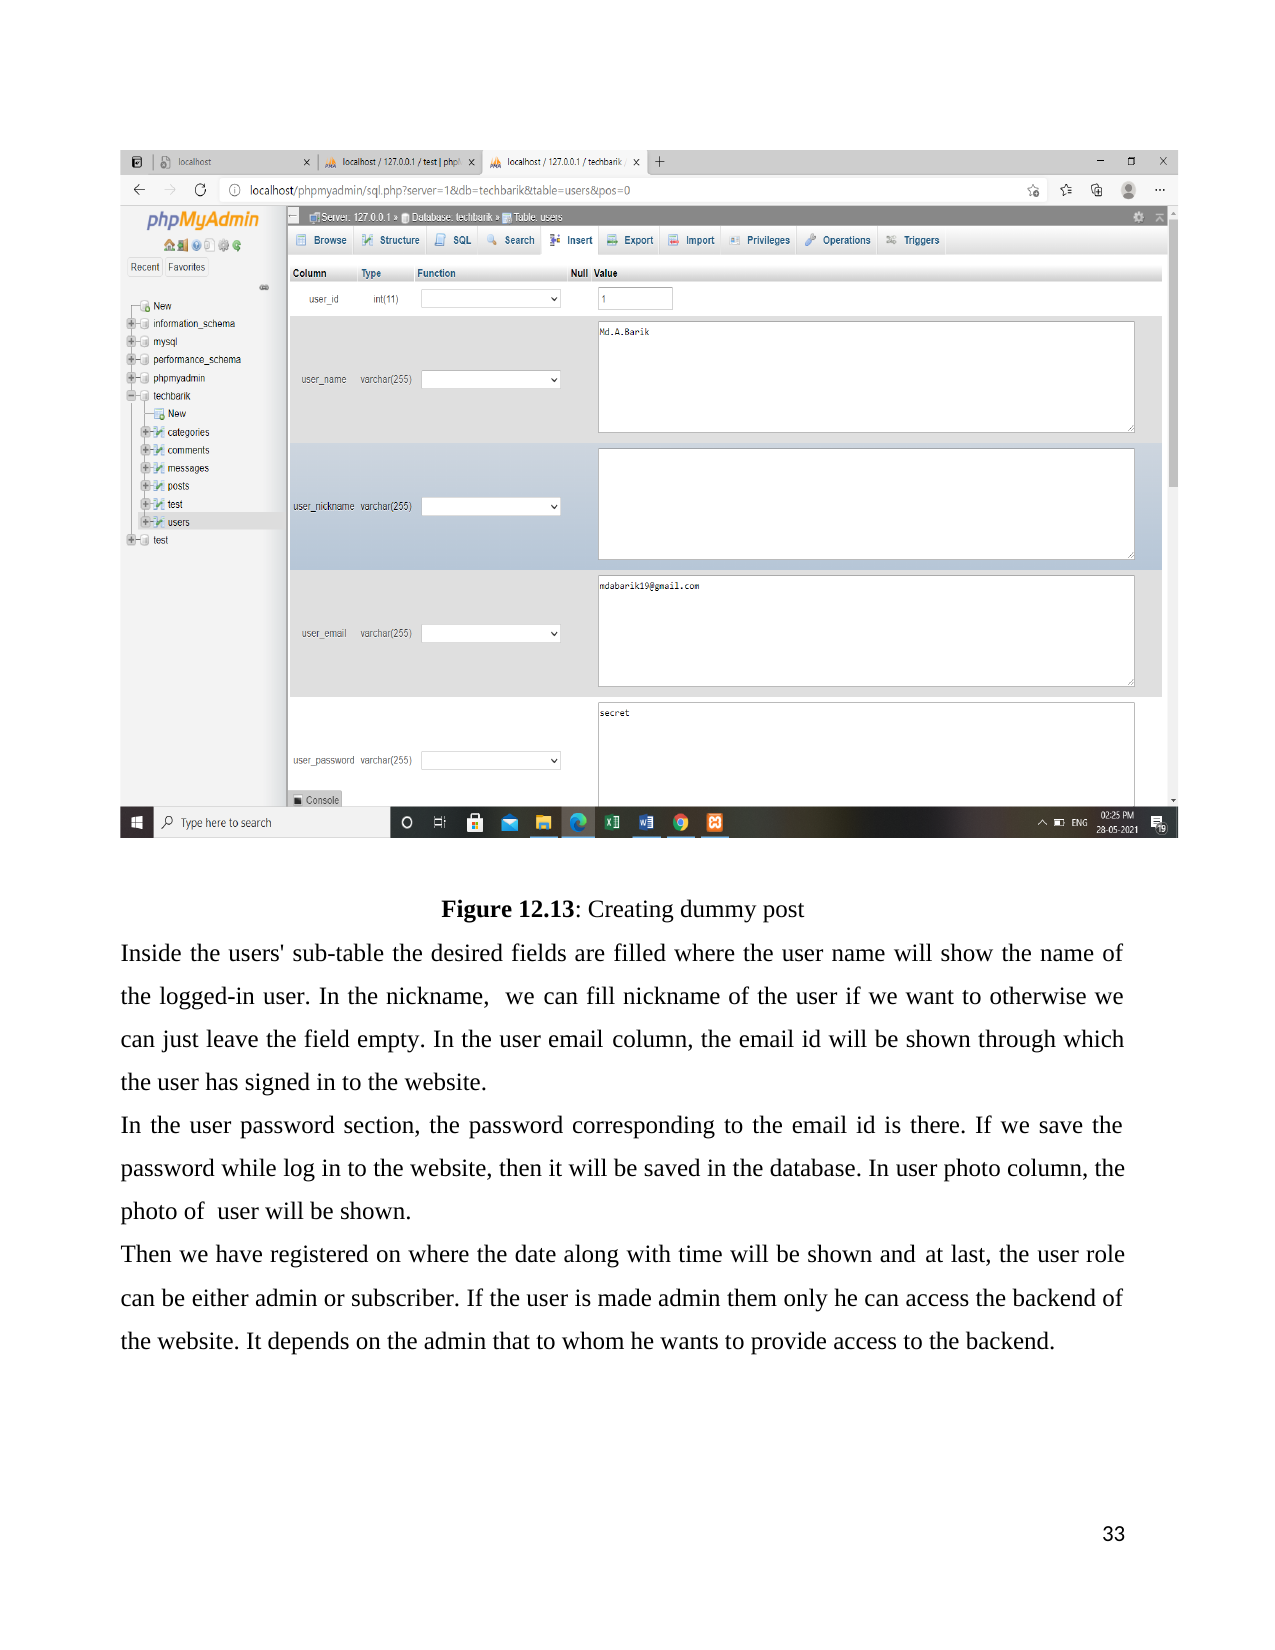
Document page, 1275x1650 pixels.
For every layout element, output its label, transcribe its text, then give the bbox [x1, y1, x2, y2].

text Then we have registered on where the date along with time will be shown and at last, the user role can be either admin or subscriber. If the user is made admin them only he can access the backend of the website. It depends on the admin that to whom he wants to provide access to the backend. [120, 1239, 1125, 1354]
picture [120, 150, 1179, 838]
text Inside the users' sub-table the desired fields are filled where the user name will show the name of the logged-in user. In the nickname, we can fill nickname of the user if we want to otherwise we can just leave the field empty. In the user email column, the email id will be shown through which the user has signed in to the website. [120, 938, 1125, 1096]
text Figure 12.13: Creating dummy post [120, 894, 1125, 923]
text In the user password section, the password corresponding to the email id is there. If we save the password while log in to the website, then it will be saved in the database. In user photo column, the photo of user will be shown. [120, 1110, 1125, 1225]
